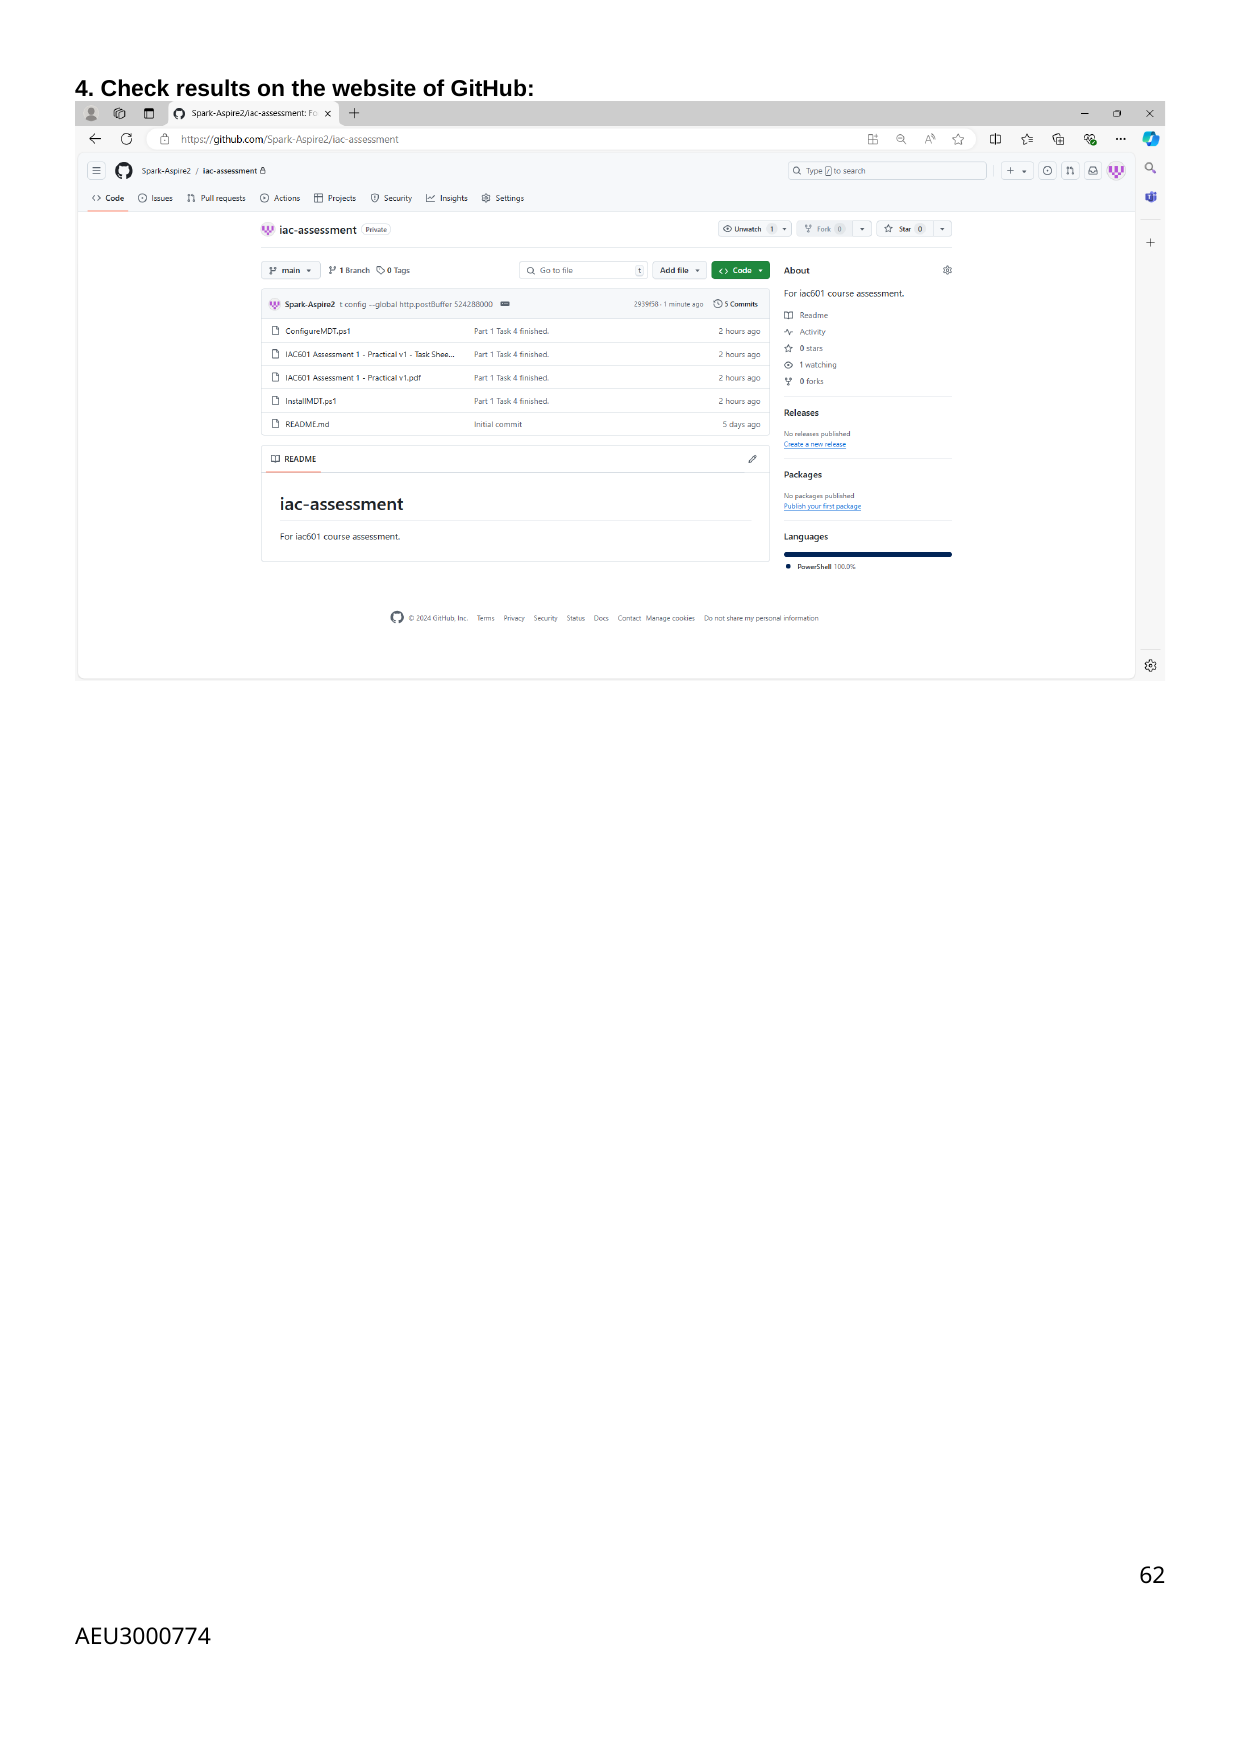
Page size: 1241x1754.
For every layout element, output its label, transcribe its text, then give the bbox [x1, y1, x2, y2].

text 4. Check results on the website of GitHub: [75, 75, 1165, 101]
picture [75, 101, 1166, 681]
